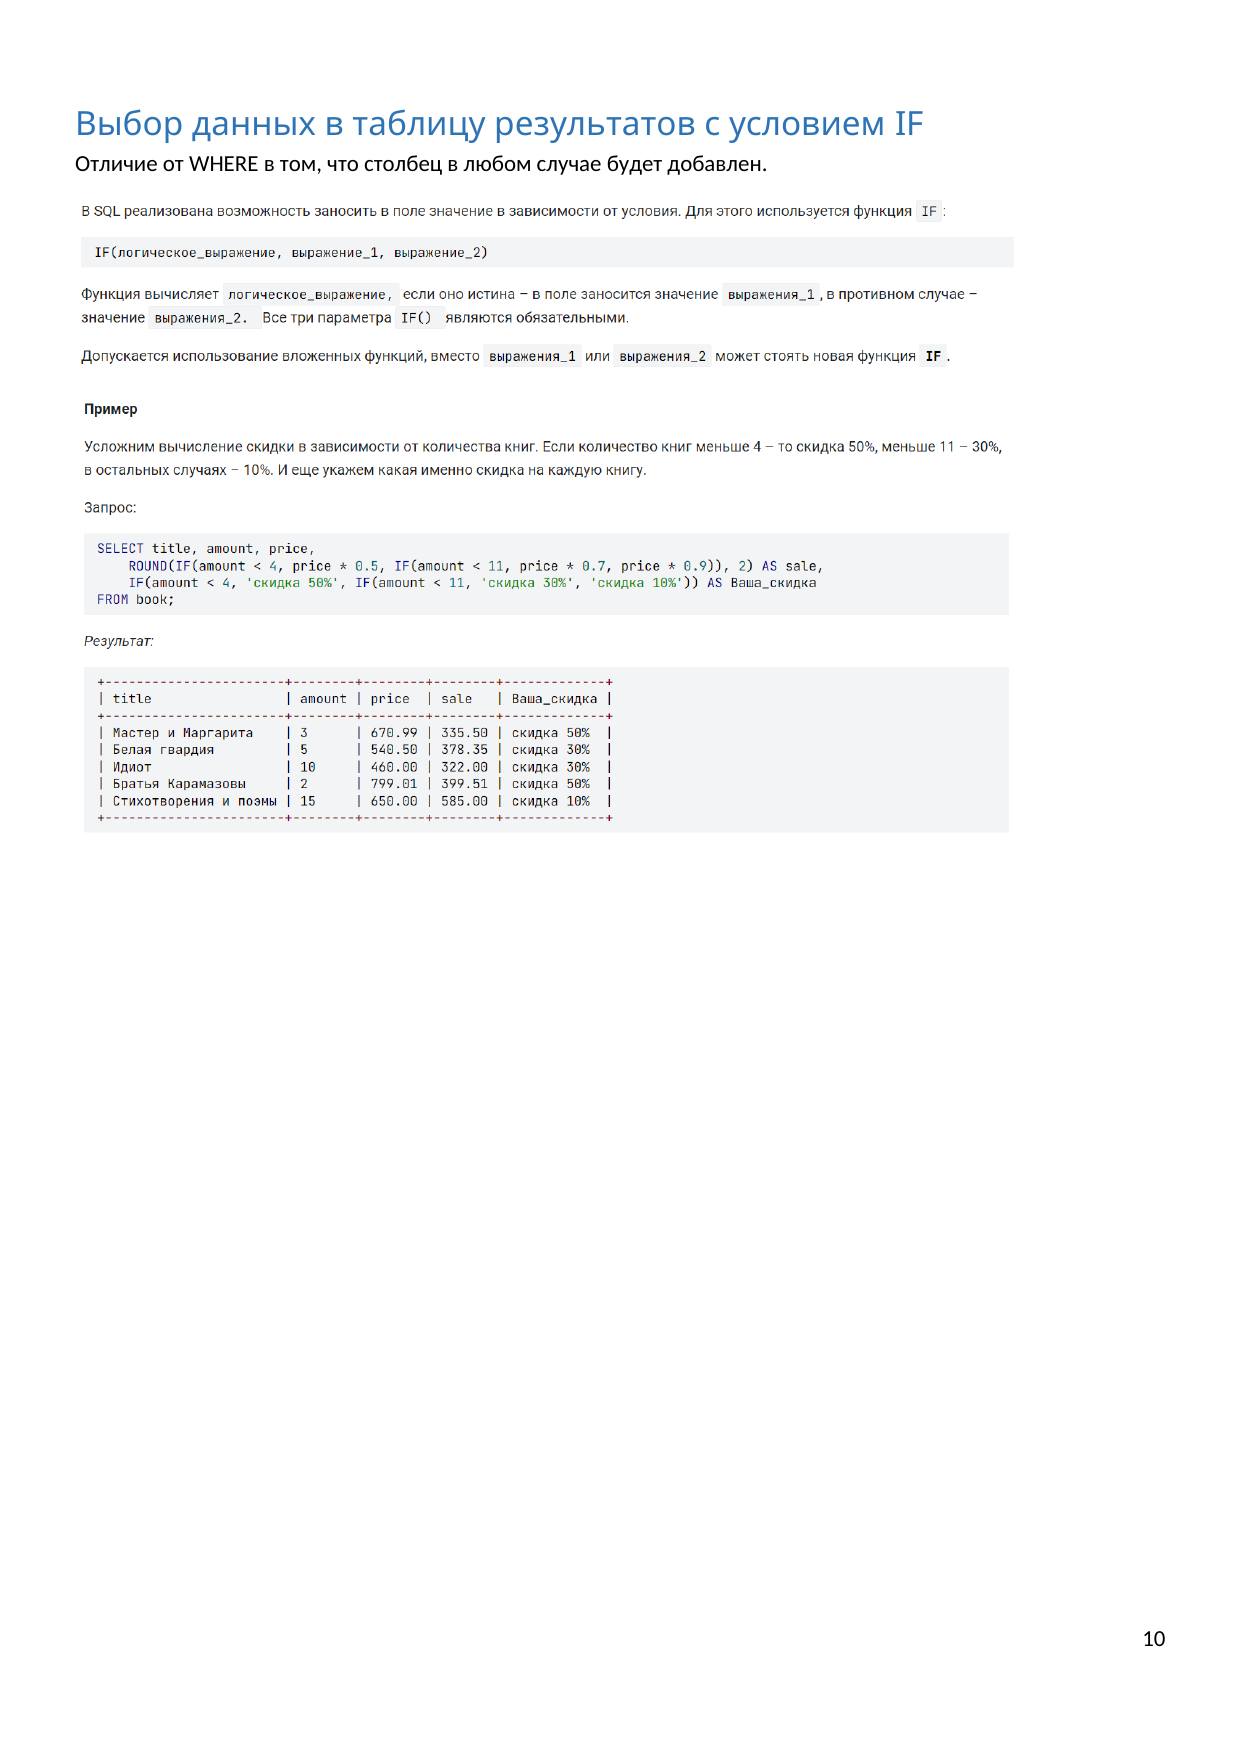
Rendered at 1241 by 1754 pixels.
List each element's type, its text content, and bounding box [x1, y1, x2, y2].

subtitle Выбор данных в таблицу результатов с условием IF [75, 100, 1165, 145]
picture [75, 195, 1020, 378]
text Отличие от WHERE в том, что столбец в любом случае будет добавлен. [75, 149, 1165, 177]
picture [75, 396, 1020, 840]
